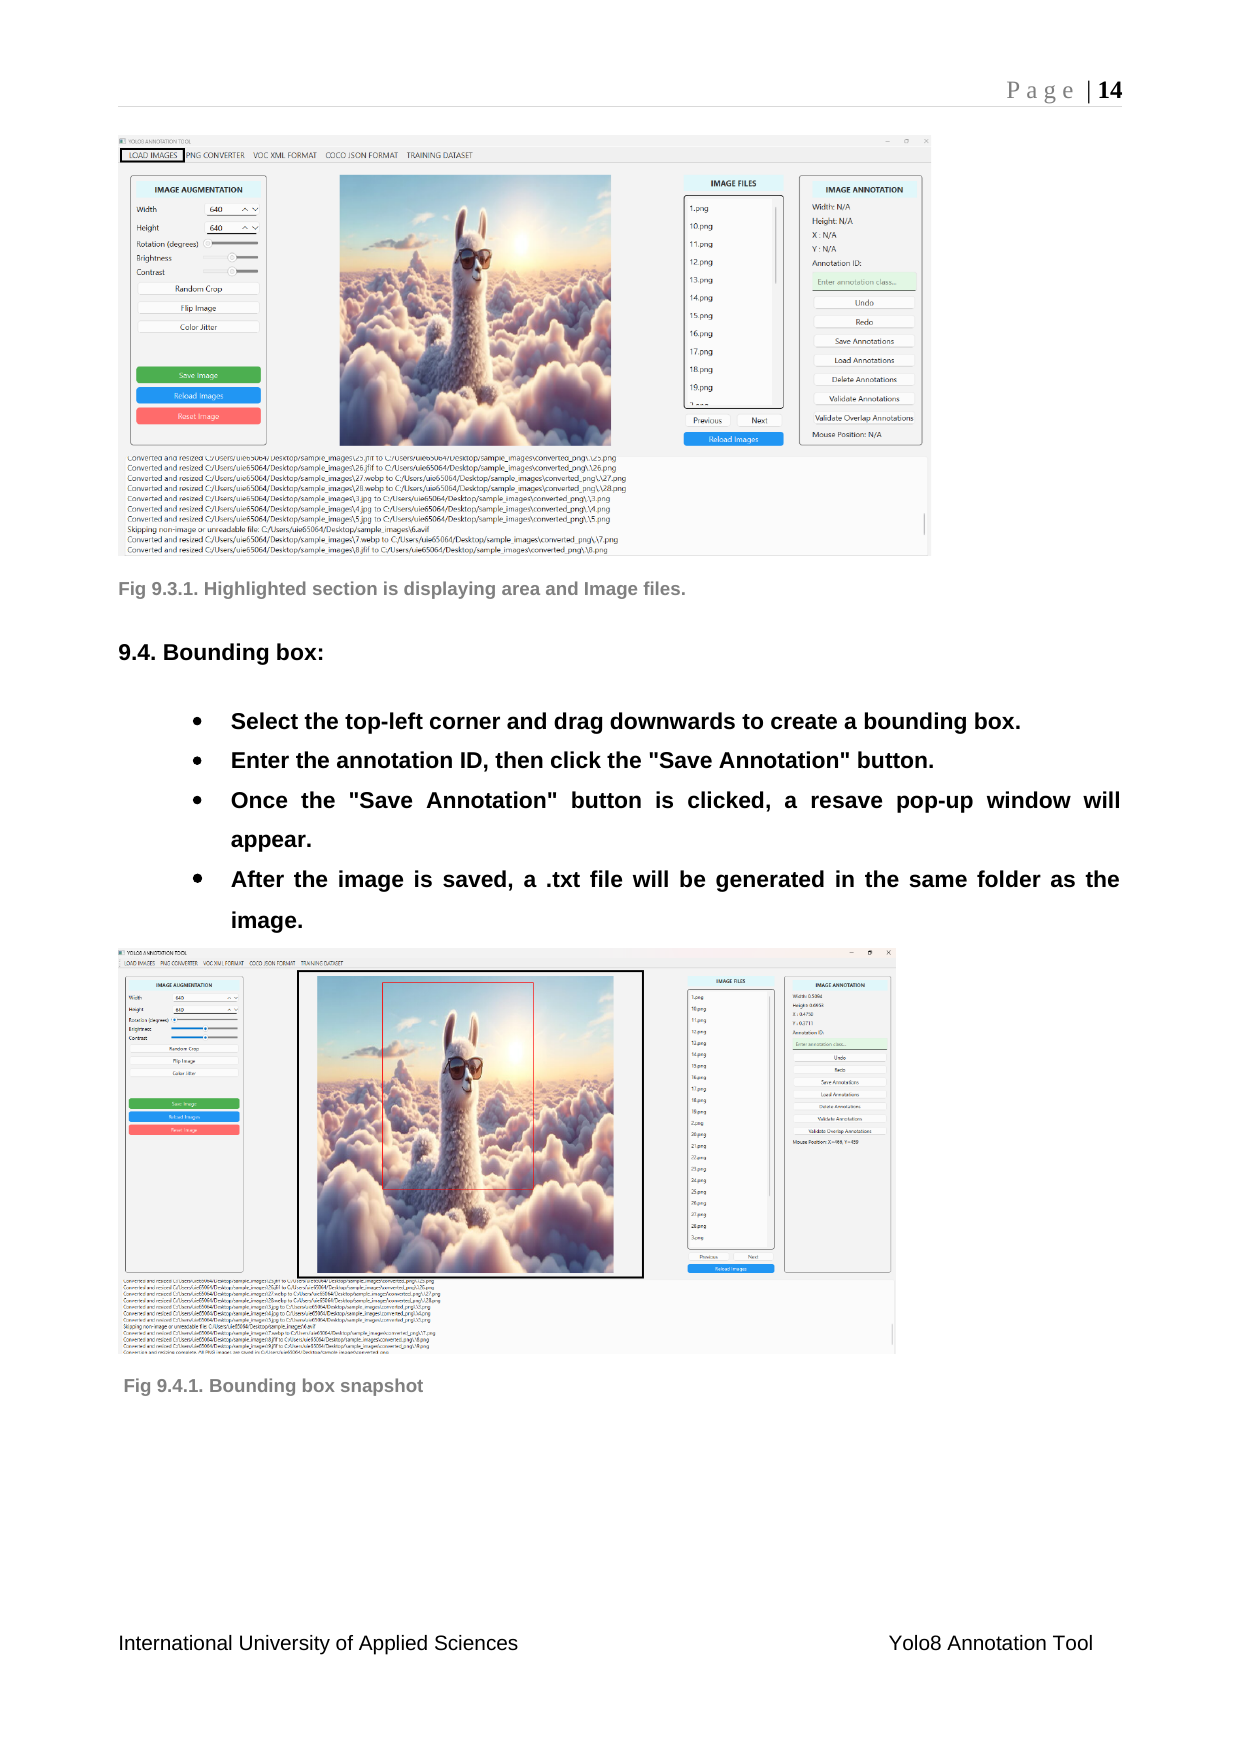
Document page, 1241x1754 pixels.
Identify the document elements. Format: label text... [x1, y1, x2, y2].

subtitle Fig 9.3.1. Highlighted section is displaying area and Image files. [118, 578, 1122, 599]
picture [118, 135, 932, 556]
subtitle Select the top-left corner and drag downwards to create a bounding box. [193, 708, 1122, 734]
subtitle Enter the annotation ID, then click the "Save Annotation" button. [193, 747, 1122, 773]
subtitle Once the "Save Annotation" button is clicked, a resave pop-up window will appear. [193, 787, 1122, 852]
subtitle Fig 9.4.1. Bounding box snapshot [118, 1375, 1122, 1397]
subtitle After the image is saved, a .txt file will be generated in the same folder as the image. [193, 866, 1122, 934]
subtitle 9.4. Bounding box: [118, 639, 1122, 665]
picture [118, 948, 896, 1354]
